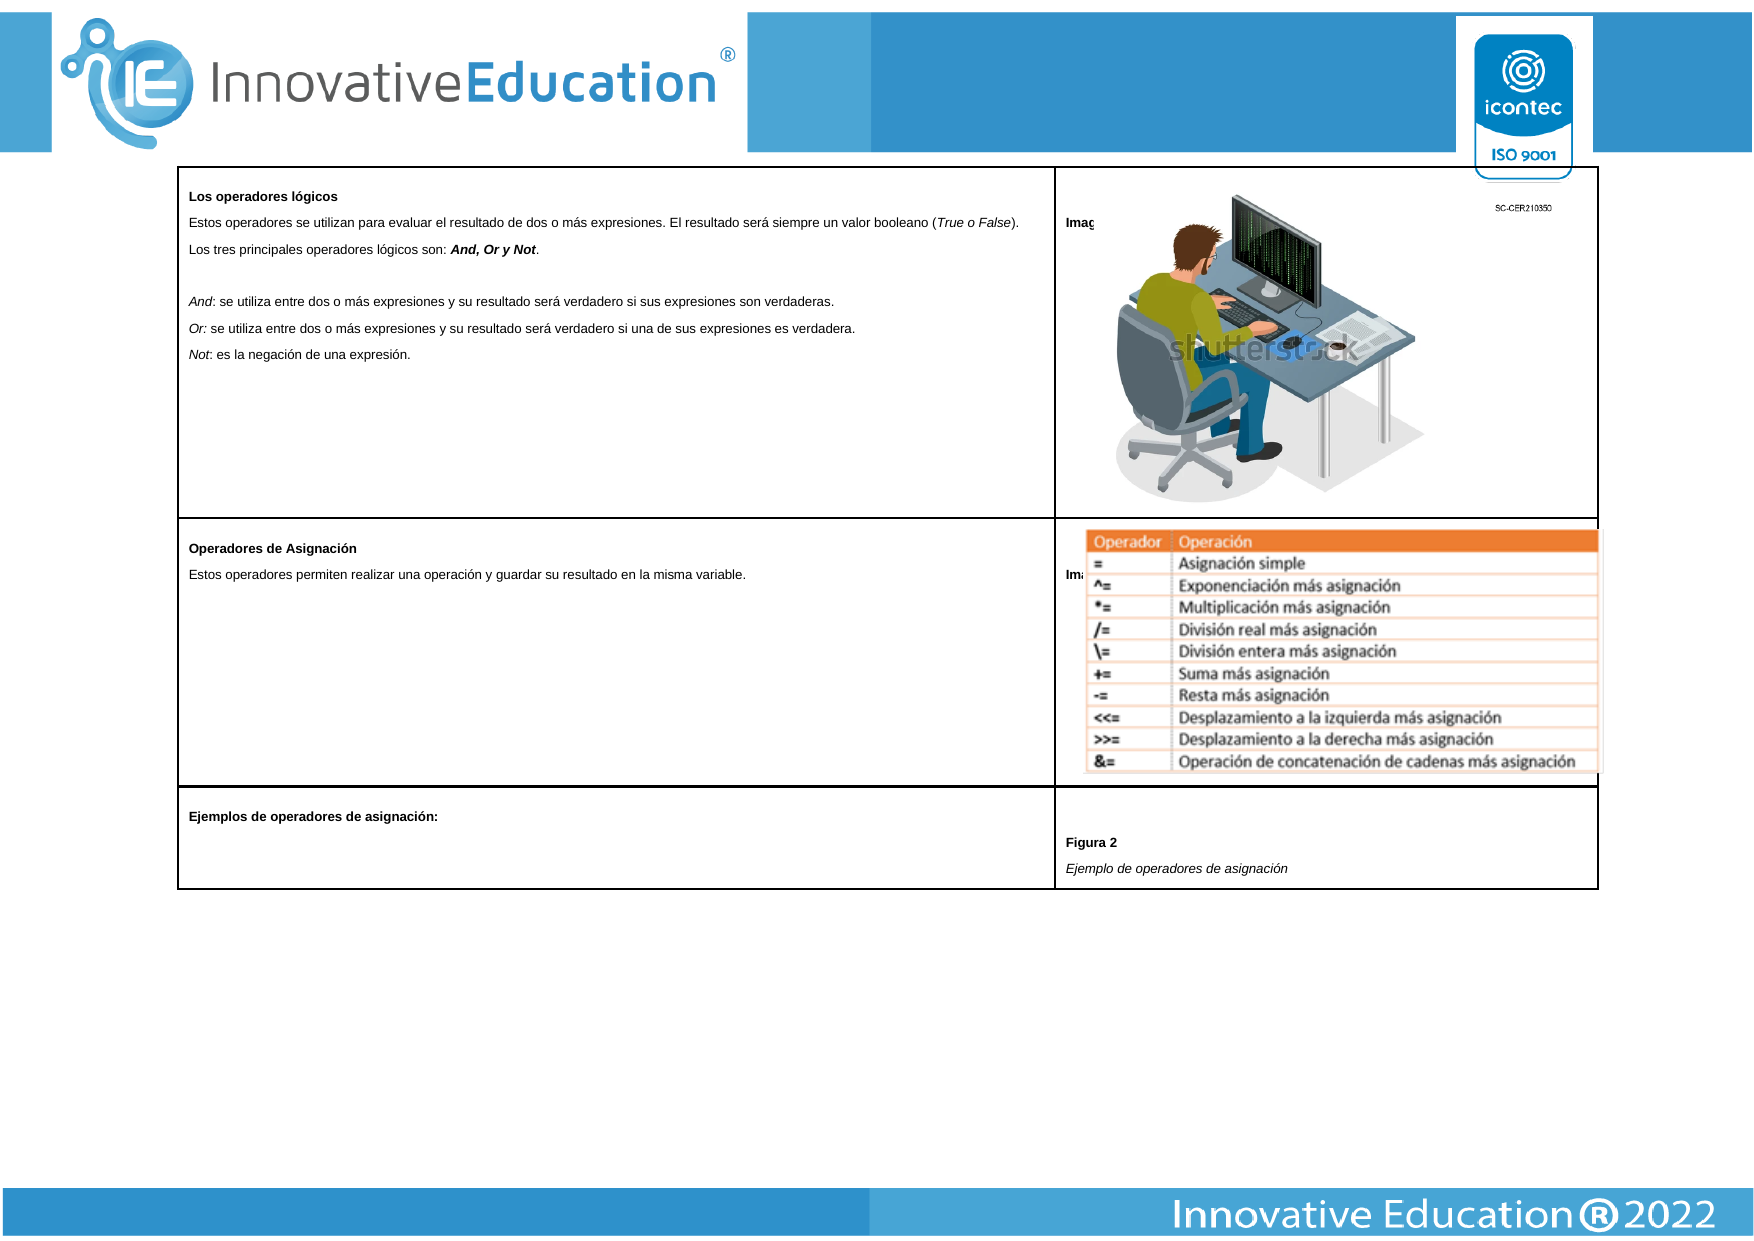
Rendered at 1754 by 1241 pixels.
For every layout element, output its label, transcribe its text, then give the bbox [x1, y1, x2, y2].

picture [1510, 57, 1533, 85]
table_cell Imagen: 228130_i17 [1056, 519, 1597, 785]
picture [1511, 86, 1535, 92]
table_cell Imagen: 228130_i16 [1056, 168, 1597, 517]
table_cell Ejemplos de operadores de asignación: [179, 788, 1054, 887]
picture [0, 0, 1752, 166]
picture [1539, 103, 1549, 114]
picture [2, 1186, 1754, 1241]
picture [1513, 51, 1538, 57]
picture [1520, 103, 1528, 114]
table_cell Operadores de Asignación Estos operadores permiten realizar una operación y guardar su resultado en la misma variable. [179, 519, 1054, 785]
picture [1531, 101, 1536, 114]
picture [1503, 61, 1508, 83]
picture [1477, 124, 1571, 166]
picture [1534, 59, 1544, 85]
picture [1471, 32, 1576, 166]
picture [1083, 529, 1605, 775]
table_cell Los operadores lógicos Estos operadores se utilizan para evaluar el resultado de dos o más expresiones. El resultado será siempre un valor booleano (True o False). Los tres principales operadores lógicos son: And, Or y Not. And: se utiliza entre dos o más expresiones y su resultado será verdadero si sus expresiones son verdaderas. Or: se utiliza entre dos o más expresiones y su resultado será verdadero si una de sus expresiones es verdadera. Not: es la negación de una expresión. [179, 168, 1054, 517]
table_cell Figura 2 Ejemplo de operadores de asignación Imagen: 228130_i18 [1056, 788, 1597, 887]
picture [1516, 64, 1531, 78]
picture [1492, 104, 1500, 114]
picture [1093, 178, 1434, 507]
